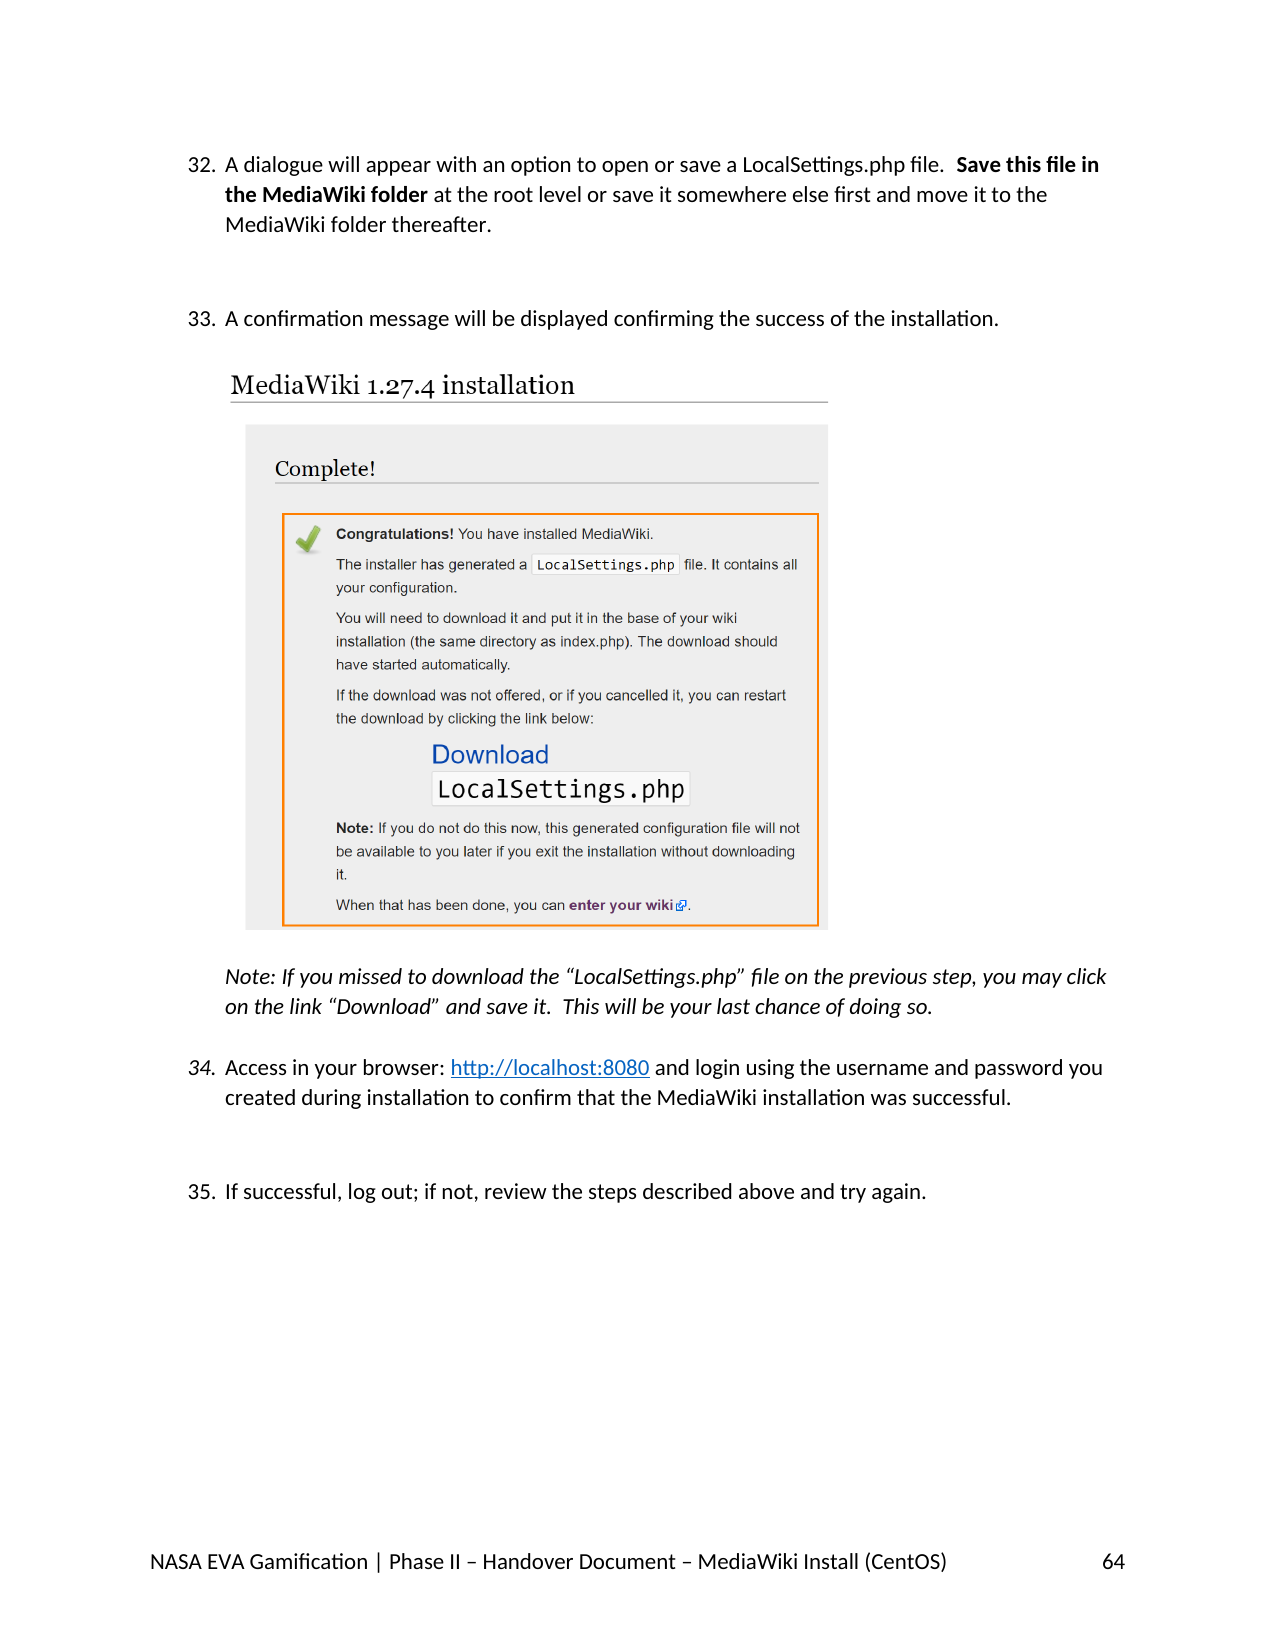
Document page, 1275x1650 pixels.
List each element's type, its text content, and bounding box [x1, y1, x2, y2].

list A confirmation message will be displayed confirming the success of the installation. [187, 304, 1125, 332]
list Note: If you missed to download the “LocalSettings.php” file on the previous step, you may click on the link “Download” and save it. This will be your last chance of doing so. [225, 962, 1125, 1020]
picture [225, 364, 829, 930]
list A dialogue will appear with an option to open or save a LocalSettings.php file. Save this file in the MediaWiki folder at the root level or save it somewhere else first and move it to the MediaWiki folder thereafter. [187, 150, 1125, 238]
list If successful, log out; if not, review the steps described above and try again. [187, 1177, 1125, 1205]
list Access in your browser: http://localhost:8080 and login using the username and password you created during installation to confirm that the MediaWiki installation was successful. [187, 1053, 1125, 1111]
